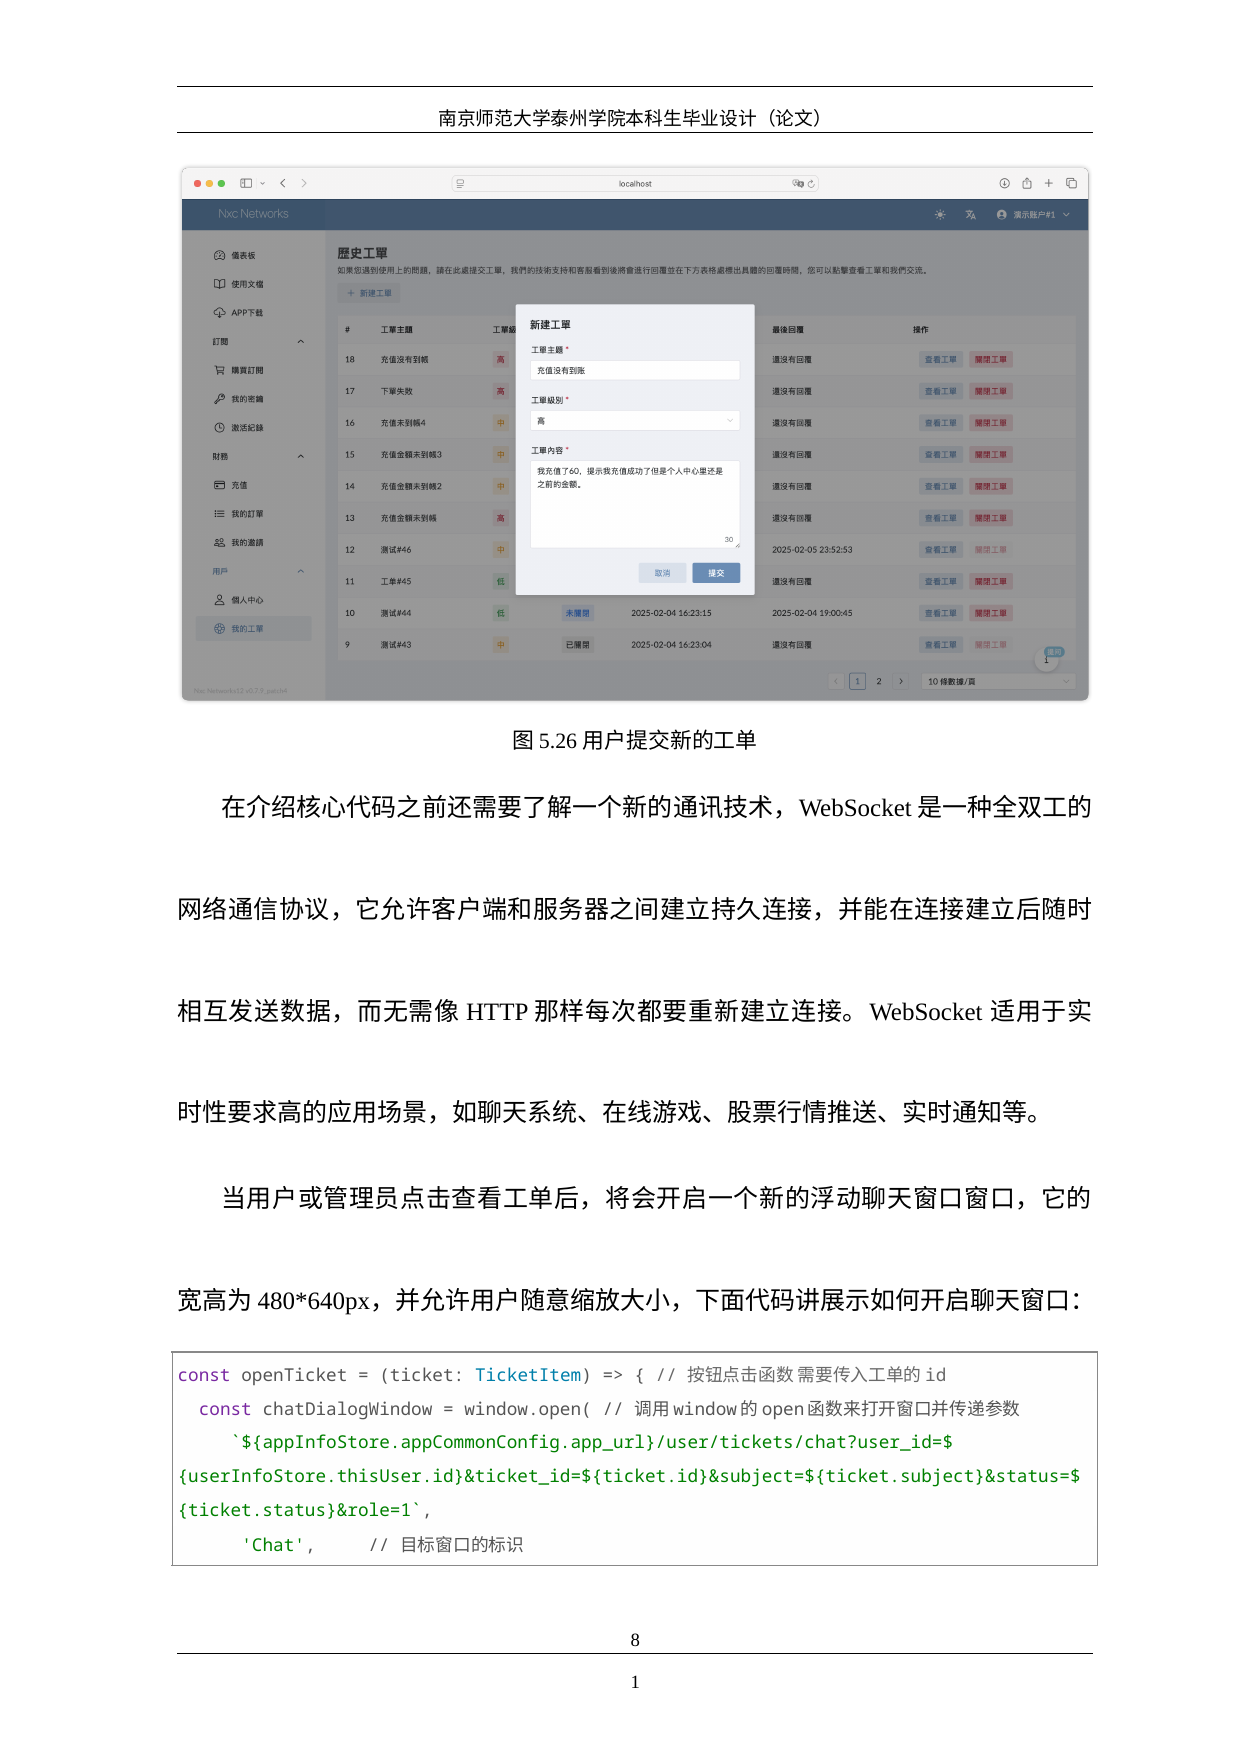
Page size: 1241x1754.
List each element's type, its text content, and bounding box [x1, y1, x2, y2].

picture [540, 1368, 544, 1379]
text 在介绍核心代码之前还需要了解一个新的通讯技术，WebSocket是一种全双工的网络通信协议，它允许客户端和服务器之间建立持久连接，并能在连接建立后随时相互发送数据，而无需像HTTP那样每次都要重新建立连接。WebSocket 适用于实时性要求高的应用场景，如聊天系统、在线游戏、股票行情推送、实时通知等。 [177, 771, 1093, 1145]
text const chatDialogWindow = window.open( // 调用window的open函数来打开窗口并传递参数 [177, 1391, 1093, 1424]
text 当用户或管理员点击查看工单后，将会开启一个新的浮动聊天窗口窗口，它的宽高为480*640px，并允许用户随意缩放大小，下面代码讲展示如何开启聊天窗口： [177, 1163, 1093, 1333]
text 'Chat', // 目标窗口的标识 [173, 1521, 1097, 1565]
picture [177, 163, 1093, 705]
text const openTicket = (ticket: TicketItem) => { // 按钮点击函数 需要传入工单的id [173, 1353, 1097, 1391]
text `${appInfoStore.appCommonConfig.app_url}/user/tickets/chat?user_id=${userInfoStore.thisUser.id}&ticket_id=${ticket.id}&subject=${ticket.subject}&status=${ticket.status}&role=1`, [177, 1424, 1093, 1521]
text 图5.26 用户提交新的工单 [177, 722, 1093, 756]
